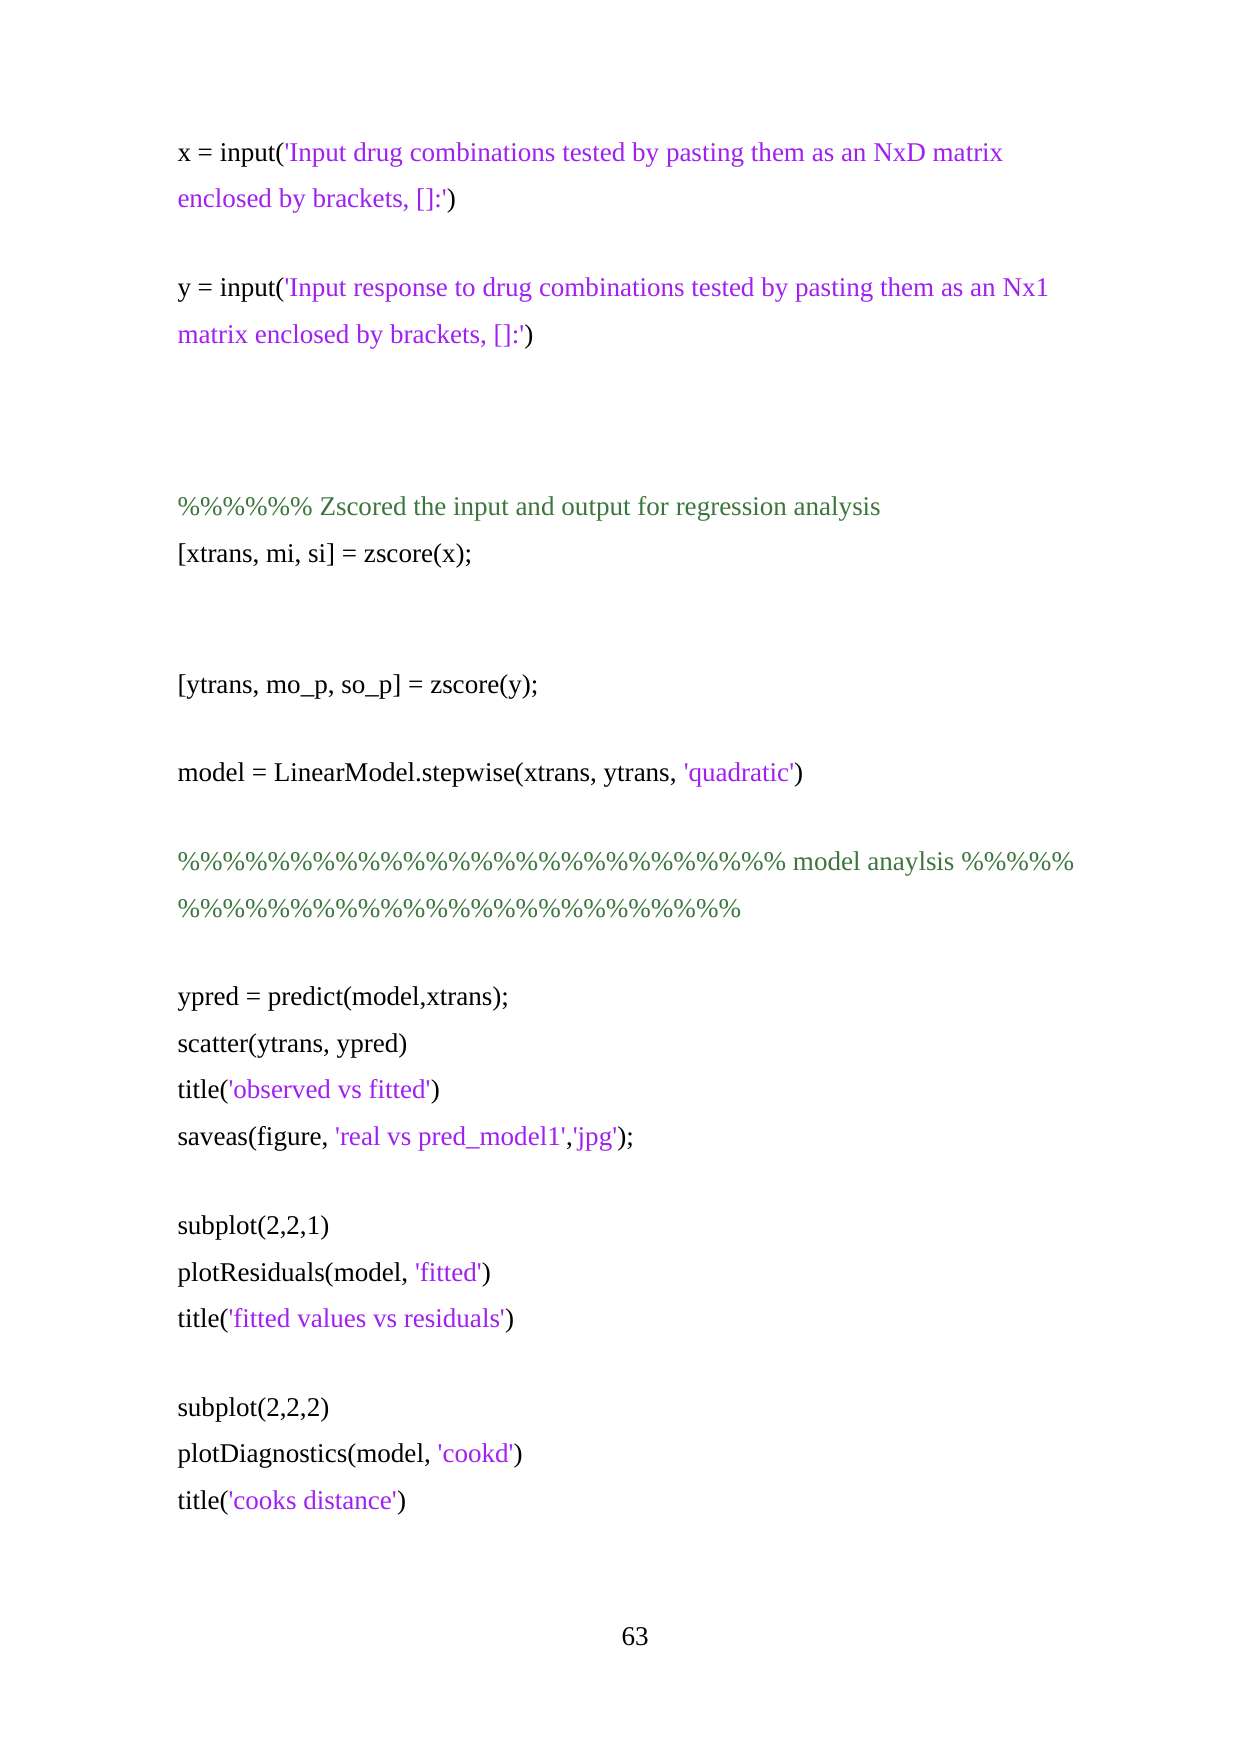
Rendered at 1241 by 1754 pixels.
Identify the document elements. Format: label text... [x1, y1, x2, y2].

text title('cooks distance') [177, 1484, 1092, 1515]
text model = LinearModel.stepwise(xtrans, ytrans, 'quadratic') [177, 756, 1092, 787]
text saveas(figure, 'real vs pred_model1','jpg'); [177, 1120, 1092, 1151]
text y = input('Input response to drug combinations tested by pasting them as an Nx1 matrix enclosed by brackets, []:') [177, 271, 1092, 349]
text subplot(2,2,1) [177, 1209, 1092, 1240]
text plotDiagnostics(model, 'cookd') [177, 1438, 1092, 1469]
text title('observed vs fitted') [177, 1074, 1092, 1105]
text plotResiduals(model, 'fitted') [177, 1256, 1092, 1287]
text subplot(2,2,2) [177, 1391, 1092, 1422]
text [ytrans, mo_p, so_p] = zscore(y); [177, 668, 1092, 699]
text ypred = predict(model,xtrans); [177, 980, 1092, 1011]
text scatter(ytrans, ypred) [177, 1027, 1092, 1058]
text %%%%%%%%%%%%%%%%%%%%%%%%%%% model anaylsis %%%%%%%%%%%%%%%%%%%%%%%%%%%%%% [177, 845, 1092, 923]
text [xtrans, mi, si] = zscore(x); [177, 537, 1092, 568]
text %%%%%% Zscored the input and output for regression analysis [177, 490, 1092, 522]
text title('fitted values vs residuals') [177, 1302, 1092, 1333]
text x = input('Input drug combinations tested by pasting them as an NxD matrix enclosed by brackets, []:') [177, 136, 1092, 214]
